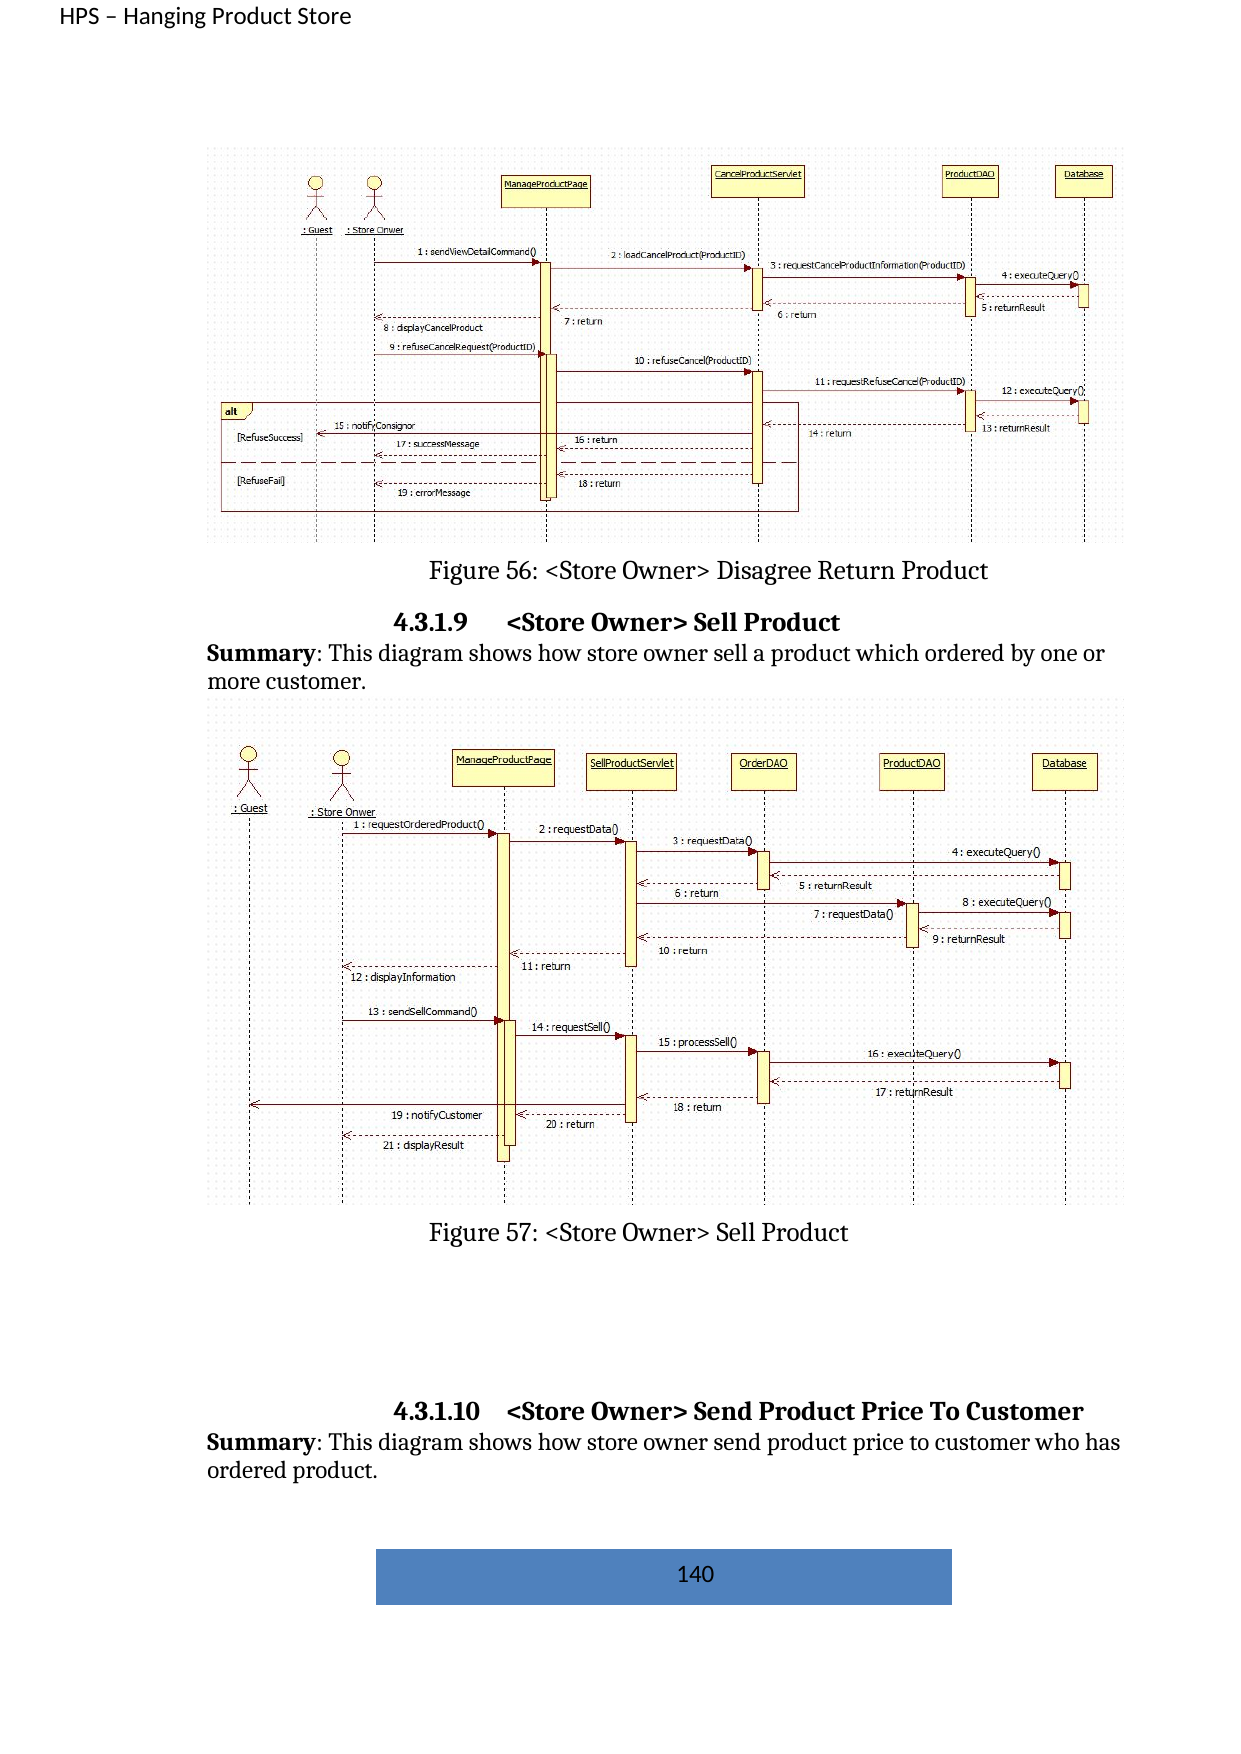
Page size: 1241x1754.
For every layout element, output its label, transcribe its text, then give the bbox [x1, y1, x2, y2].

picture [207, 696, 1124, 1205]
subtitle <Store Owner> Send Product Price To Customer [393, 1396, 1122, 1427]
subtitle <Store Owner> Sell Product [393, 607, 1122, 638]
text Summary: This diagram shows how store owner send product price to customer who has ordered product. [207, 1427, 1122, 1485]
picture [207, 147, 1124, 543]
text Summary: This diagram shows how store owner sell a product which ordered by one or more customer. [207, 638, 1122, 696]
